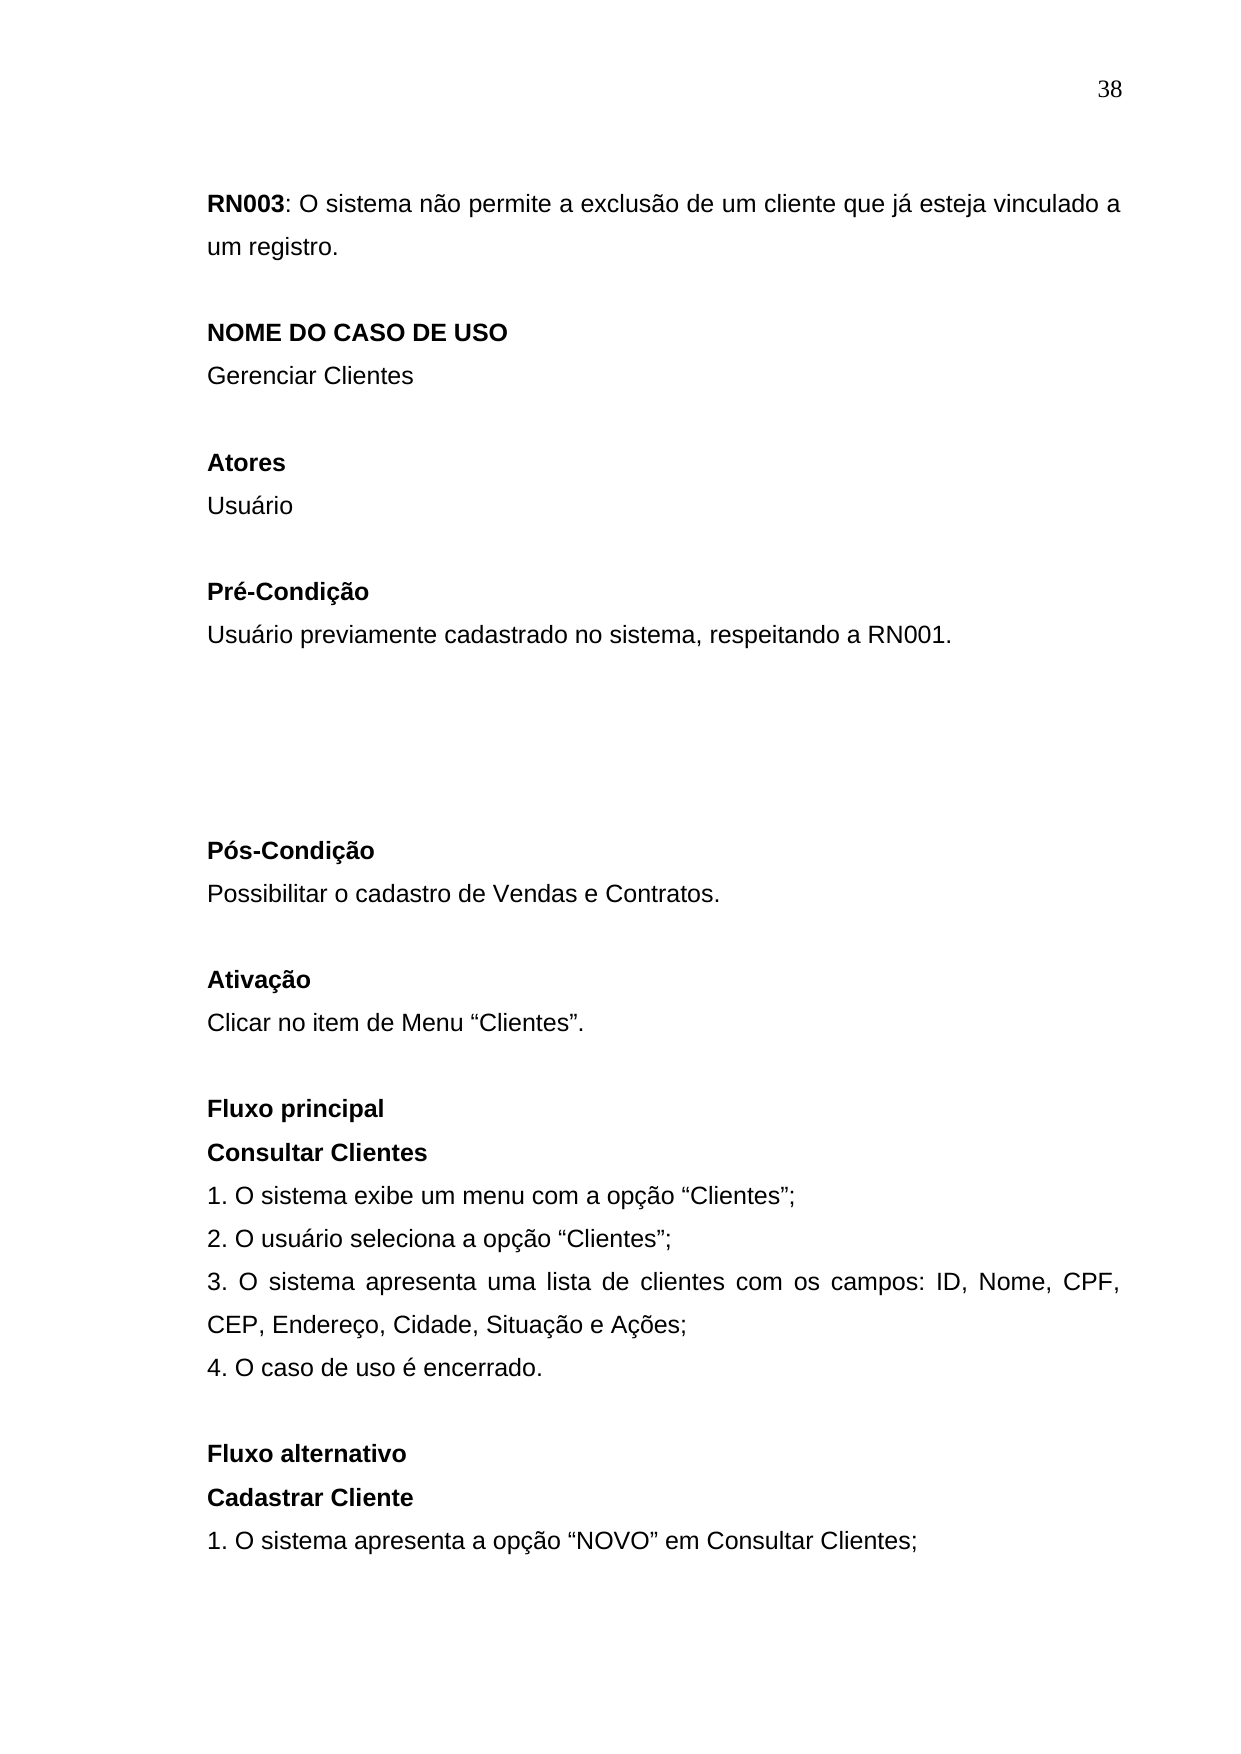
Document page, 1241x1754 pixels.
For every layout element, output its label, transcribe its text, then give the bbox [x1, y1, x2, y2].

text Atores [207, 447, 1122, 476]
text Consultar Clientes [207, 1137, 1122, 1166]
text Pós-Condição [207, 836, 1122, 864]
text 4. O caso de uso é encerrado. [207, 1353, 1122, 1382]
text Possibilitar o cadastro de Vendas e Contratos. [207, 879, 1122, 907]
text Clicar no item de Menu “Clientes”. [207, 1008, 1122, 1037]
text Pré-Condição [207, 577, 1122, 606]
text NOME DO CASO DE USO [207, 318, 1122, 347]
text 1. O sistema apresenta a opção “NOVO” em Consultar Clientes; [207, 1526, 1122, 1554]
text Usuário [207, 491, 1122, 519]
text Usuário previamente cadastrado no sistema, respeitando a RN001. [207, 620, 1122, 649]
text Fluxo principal [207, 1094, 1122, 1123]
text 3. O sistema apresenta uma lista de clientes com os campos: ID, Nome, CPF, CEP, Endereço, Cidade, Situação e Ações; [207, 1267, 1122, 1339]
text Cadastrar Cliente [207, 1482, 1122, 1511]
text Gerenciar Clientes [207, 361, 1122, 390]
text 1. O sistema exibe um menu com a opção “Clientes”; [207, 1181, 1122, 1209]
text Fluxo alternativo [207, 1439, 1122, 1468]
text RN003: O sistema não permite a exclusão de um cliente que já esteja vinculado a um registro. [207, 189, 1122, 261]
text Ativação [207, 965, 1122, 994]
text 2. O usuário seleciona a opção “Clientes”; [207, 1224, 1122, 1252]
